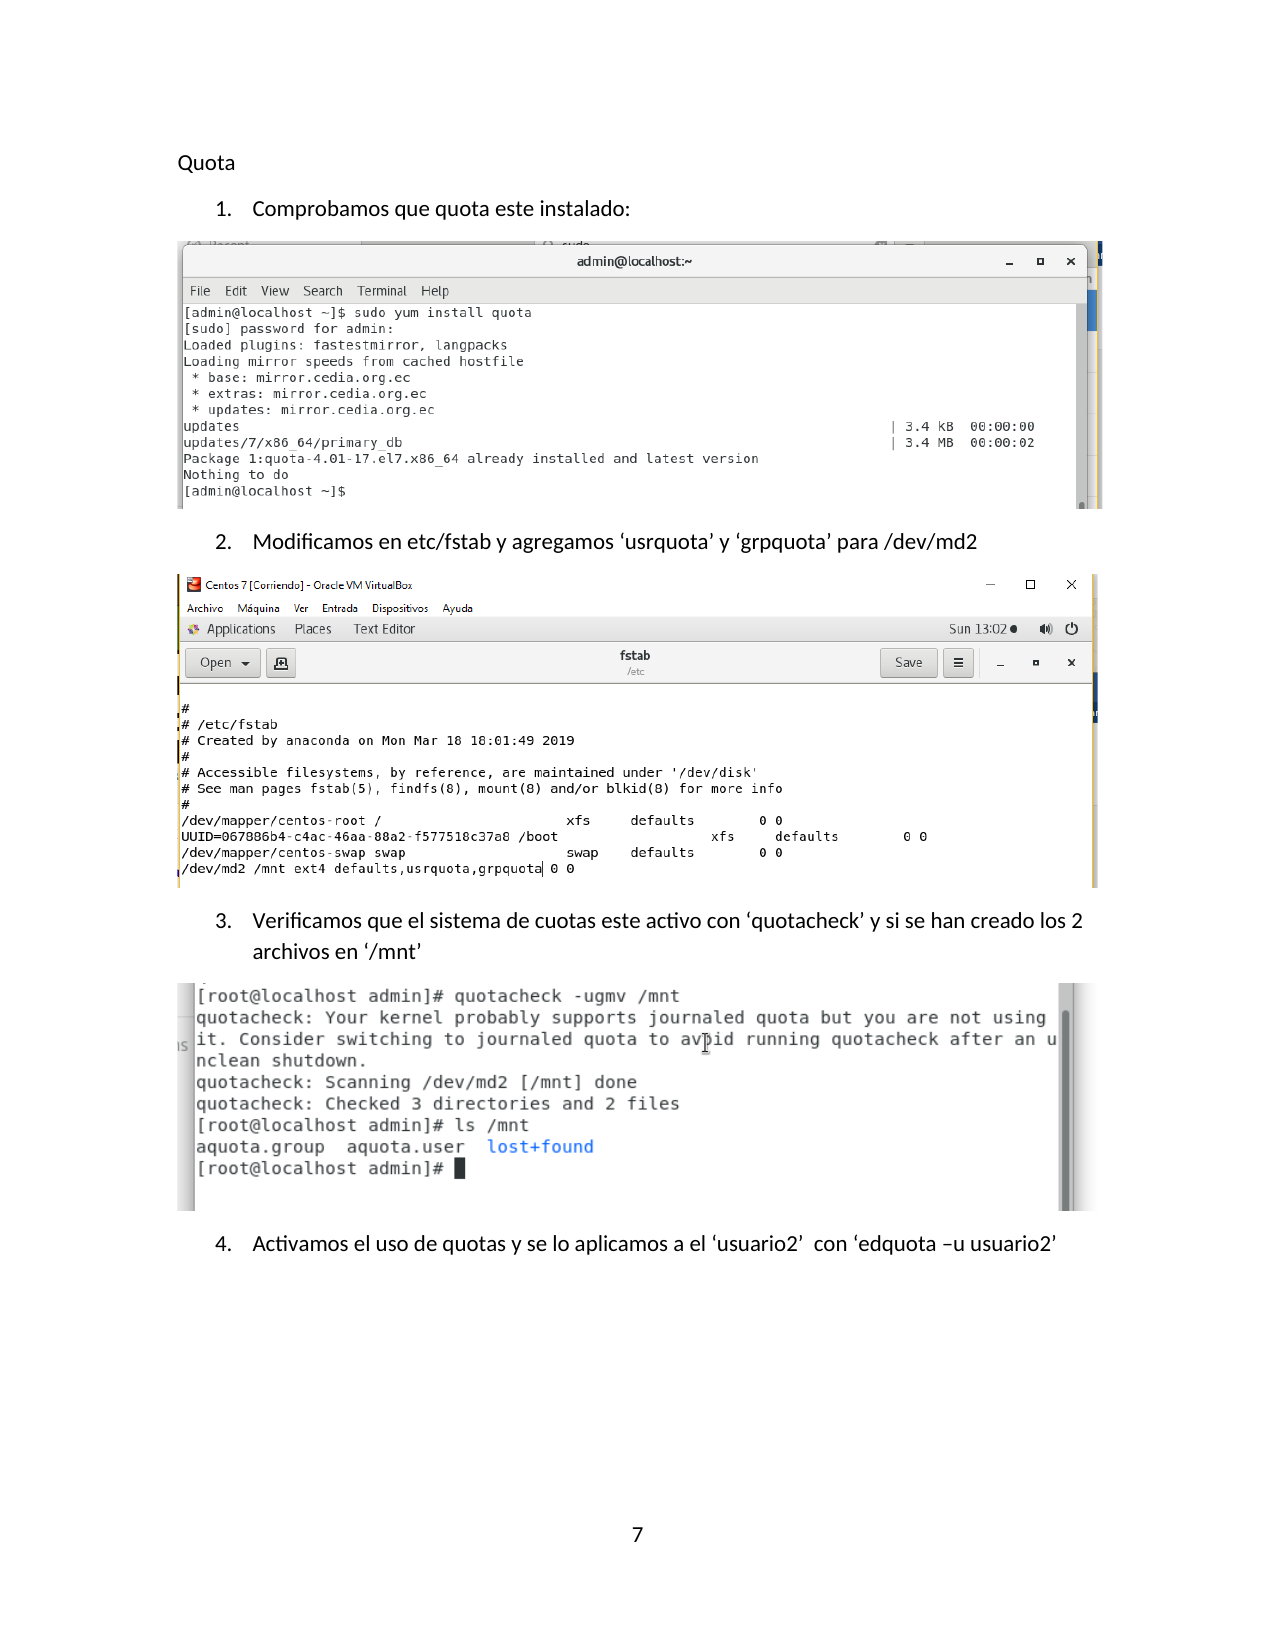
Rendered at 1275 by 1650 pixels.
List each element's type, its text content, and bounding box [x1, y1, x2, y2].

list Activamos el uso de quotas y se lo aplicamos a el ‘usuario2’ con ‘edquota –u usuario2’ [215, 1229, 1098, 1257]
picture [177, 241, 1103, 509]
picture [177, 983, 1098, 1211]
text Quota [177, 148, 1098, 176]
list Modificamos en etc/fstab y agregamos ‘usrquota’ y ‘grpquota’ para /dev/md2 [215, 527, 1098, 555]
list Comprobamos que quota este instalado: [215, 194, 1098, 222]
picture [177, 574, 1098, 888]
list Verificamos que el sistema de cuotas este activo con ‘quotacheck’ y si se han creado los 2 archivos en ‘/mnt’ [215, 907, 1098, 965]
